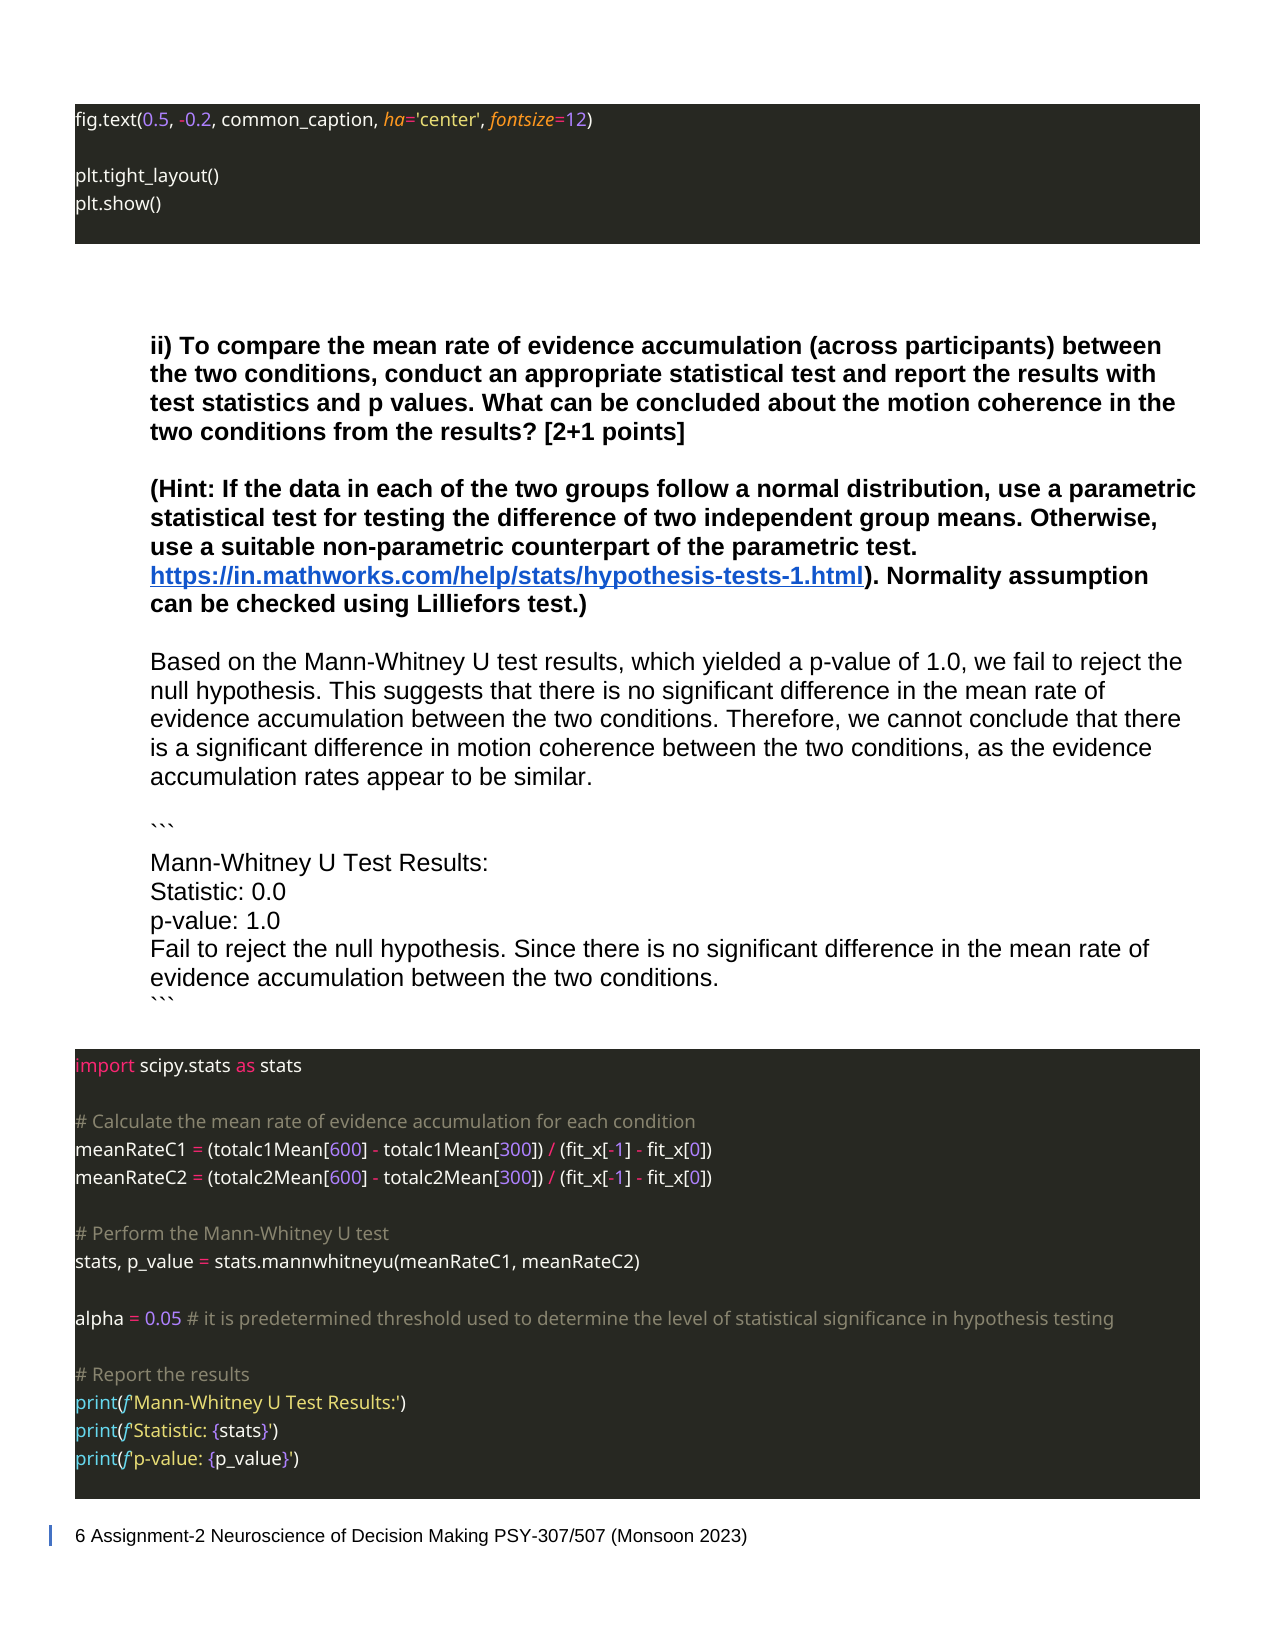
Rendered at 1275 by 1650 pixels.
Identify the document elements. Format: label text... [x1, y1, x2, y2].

text plt.tight_layout() [75, 160, 1200, 188]
text import scipy.stats as stats [75, 1049, 1200, 1077]
text p-value: 1.0 [150, 906, 1200, 934]
text meanRateC1 = (totalc1Mean[600] - totalc1Mean[300]) / (fit_x[-1] - fit_x[0]) [75, 1134, 1200, 1162]
text Fail to reject the null hypothesis. Since there is no significant difference in the mean rate of evidence accumulation between the two conditions. [150, 934, 1200, 992]
text plt.show() [75, 188, 1200, 216]
text # Perform the Mann-Whitney U test [75, 1218, 1200, 1246]
text # Calculate the mean rate of evidence accumulation for each condition [75, 1106, 1200, 1134]
text Based on the Mann-Whitney U test results, which yielded a p-value of 1.0, we fail to reject the null hypothesis. This suggests that there is no significant difference in the mean rate of evidence accumulation between the two conditions. Therefore, we cannot conclude that there is a significant difference in motion coherence between the two conditions, as the evidence accumulation rates appear to be similar. [150, 647, 1200, 791]
text fig.text(0.5, -0.2, common_caption, ha='center', fontsize=12) [75, 104, 1200, 132]
text print(f'p-value: {p_value}') [75, 1443, 1200, 1471]
text meanRateC2 = (totalc2Mean[600] - totalc2Mean[300]) / (fit_x[-1] - fit_x[0]) [75, 1162, 1200, 1190]
text Statistic: 0.0 [150, 877, 1200, 906]
text Mann-Whitney U Test Results: [150, 848, 1200, 877]
text ii) To compare the mean rate of evidence accumulation (across participants) between the two conditions, conduct an appropriate statistical test and report the results with test statistics and p values. What can be concluded about the motion coherence in the two conditions from the results? [2+1 points] [150, 331, 1200, 446]
text alpha = 0.05 # it is predetermined threshold used to determine the level of statistical significance in hypothesis testing [75, 1302, 1200, 1331]
text ``` [150, 992, 1200, 1021]
text (Hint: If the data in each of the two groups follow a normal distribution, use a parametric statistical test for testing the difference of two independent group means. Otherwise, use a suitable non-parametric counterpart of the parametric test. [150, 474, 1200, 561]
text print(f'Statistic: {stats}') [75, 1415, 1200, 1443]
text print(f'Mann-Whitney U Test Results:') [75, 1387, 1200, 1415]
text # Report the results [75, 1359, 1200, 1387]
text stats, p_value = stats.mannwhitneyu(meanRateC1, meanRateC2) [75, 1246, 1200, 1274]
text ``` [150, 819, 1200, 848]
text https://in.mathworks.com/help/stats/hypothesis-tests-1.html). Normality assumption can be checked using Lilliefors test.) [150, 561, 1200, 618]
